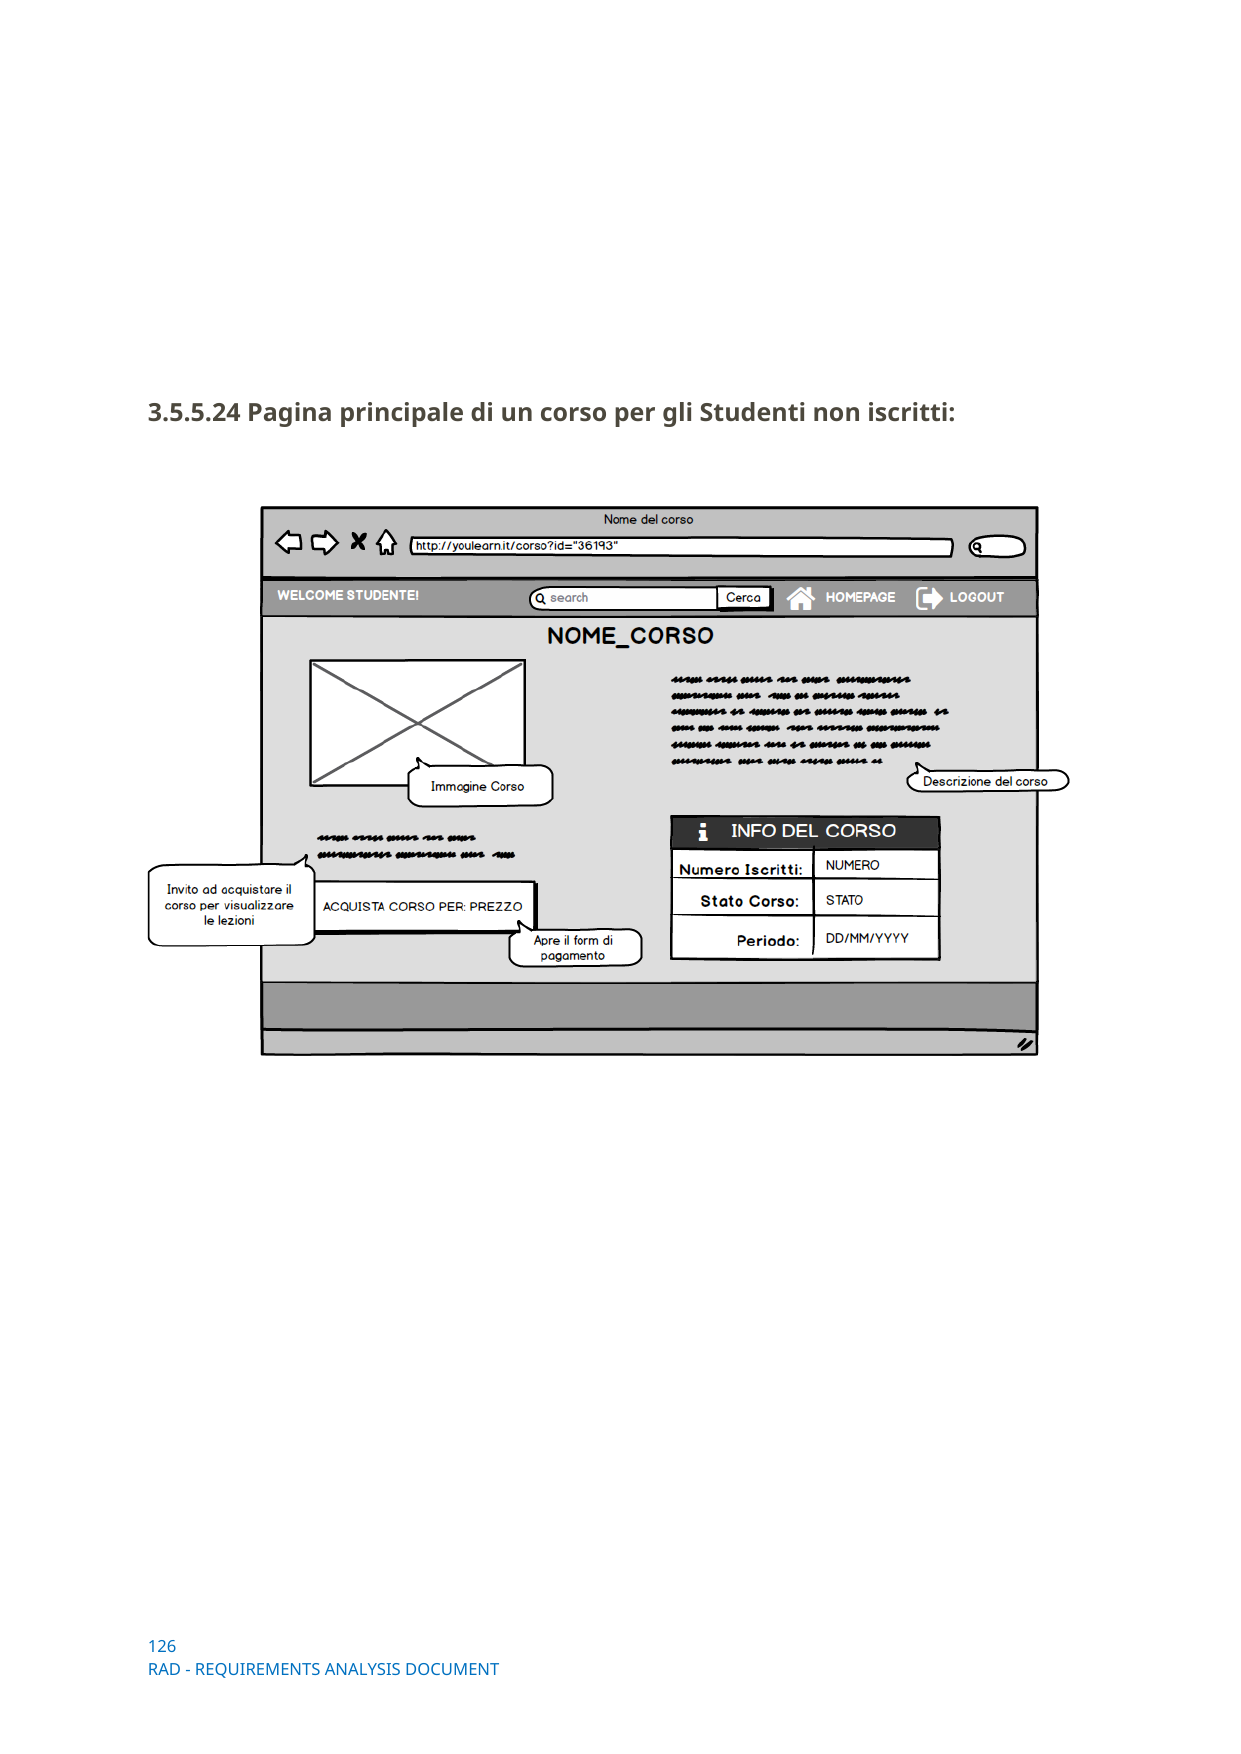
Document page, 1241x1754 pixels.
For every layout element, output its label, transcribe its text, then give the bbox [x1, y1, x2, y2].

subtitle 3.5.5.24 Pagina principale di un corso per gli Studenti non iscritti: [148, 395, 1092, 429]
picture [147, 506, 1093, 1056]
